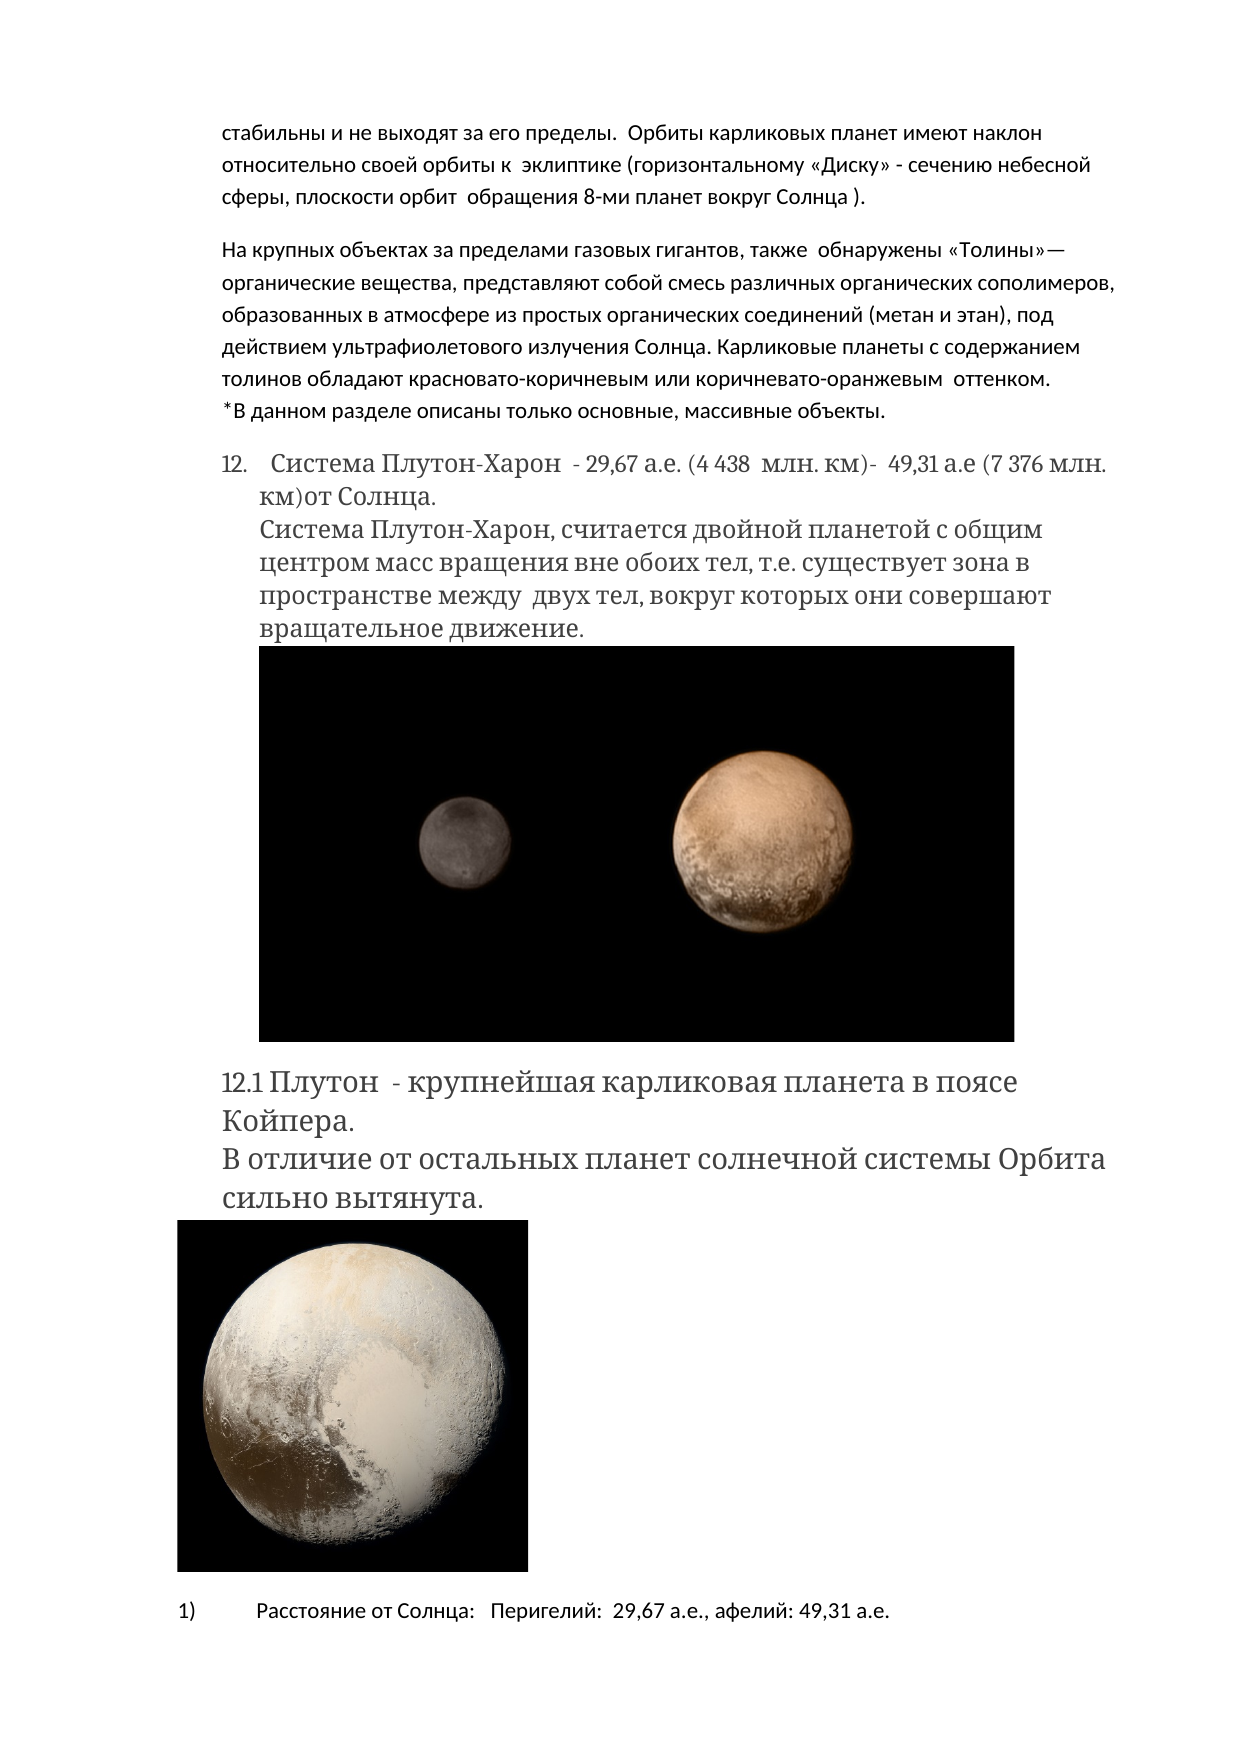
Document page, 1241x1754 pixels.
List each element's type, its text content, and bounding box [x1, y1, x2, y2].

subtitle 12.1 Плутон - крупнейшая карликовая планета в поясе Койпера. В отличие от остальных планет солнечной системы Орбита сильно вытянута. [222, 1066, 1152, 1216]
picture [259, 646, 1015, 1042]
picture [177, 1220, 529, 1572]
text 1) Расстояние от Солнца: Перигелий: 29,67 а.е., афелий: 49,31 а.е. [177, 1597, 1152, 1624]
text На крупных объектах за пределами газовых гигантов, также обнаружены «Толины»— органические вещества, представляют собой смесь различных органических сополимеров, образованных в атмосфере из простых органических соединений (метан и этан), под действием ультрафиолетового излучения Солнца. Карликовые планеты с содержанием толинов обладают красновато-коричневым или коричневато-оранжевым оттенком. *В данном разделе описаны только основные, массивные объекты. [222, 236, 1152, 424]
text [222, 118, 1152, 211]
